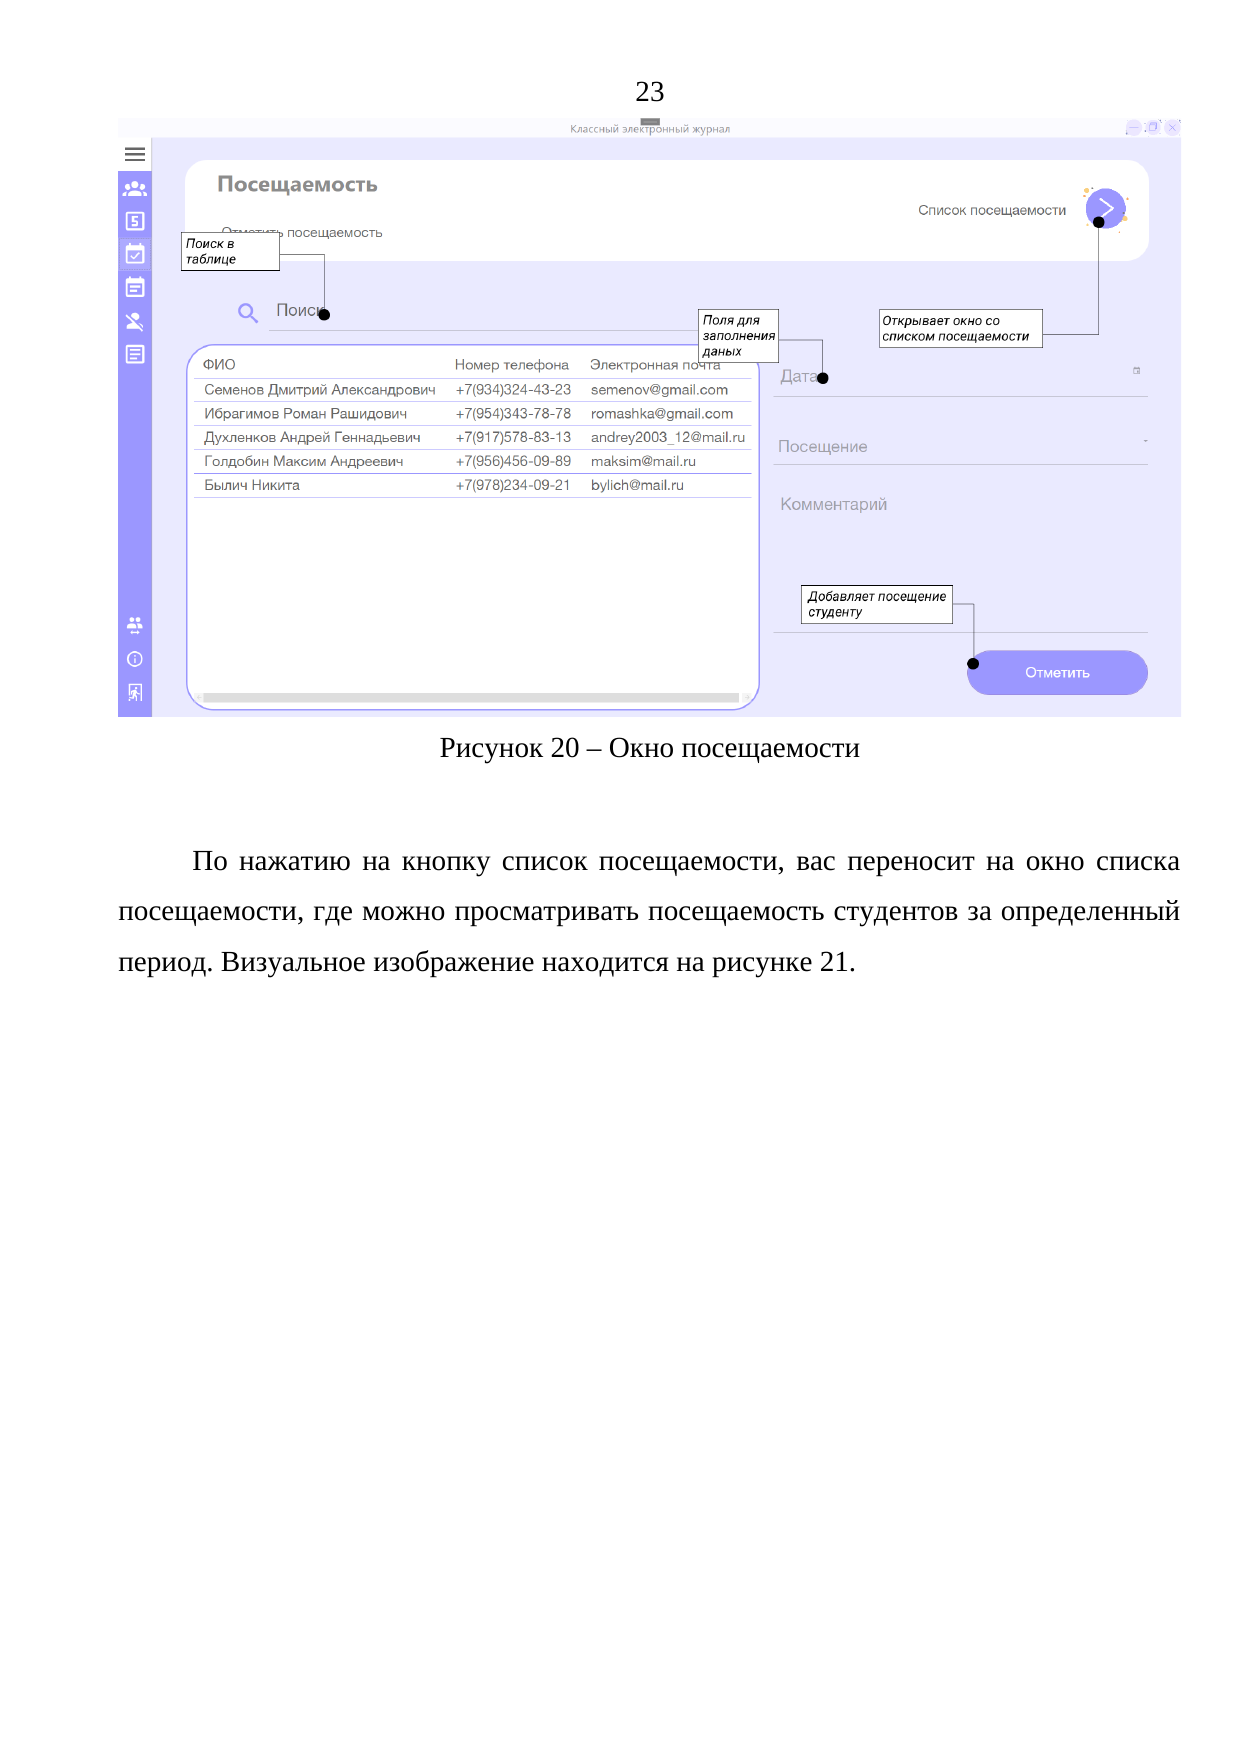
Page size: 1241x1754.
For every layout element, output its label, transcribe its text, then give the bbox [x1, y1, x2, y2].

text Рисунок 20 – Окно посещаемости [118, 730, 1181, 764]
picture [118, 118, 1182, 717]
text По нажатию на кнопку список посещаемости, вас переносит на окно списка посещаемости, где можно просматривать посещаемость студентов за определенный период. Визуальное изображение находится на рисунке 21. [118, 843, 1181, 977]
